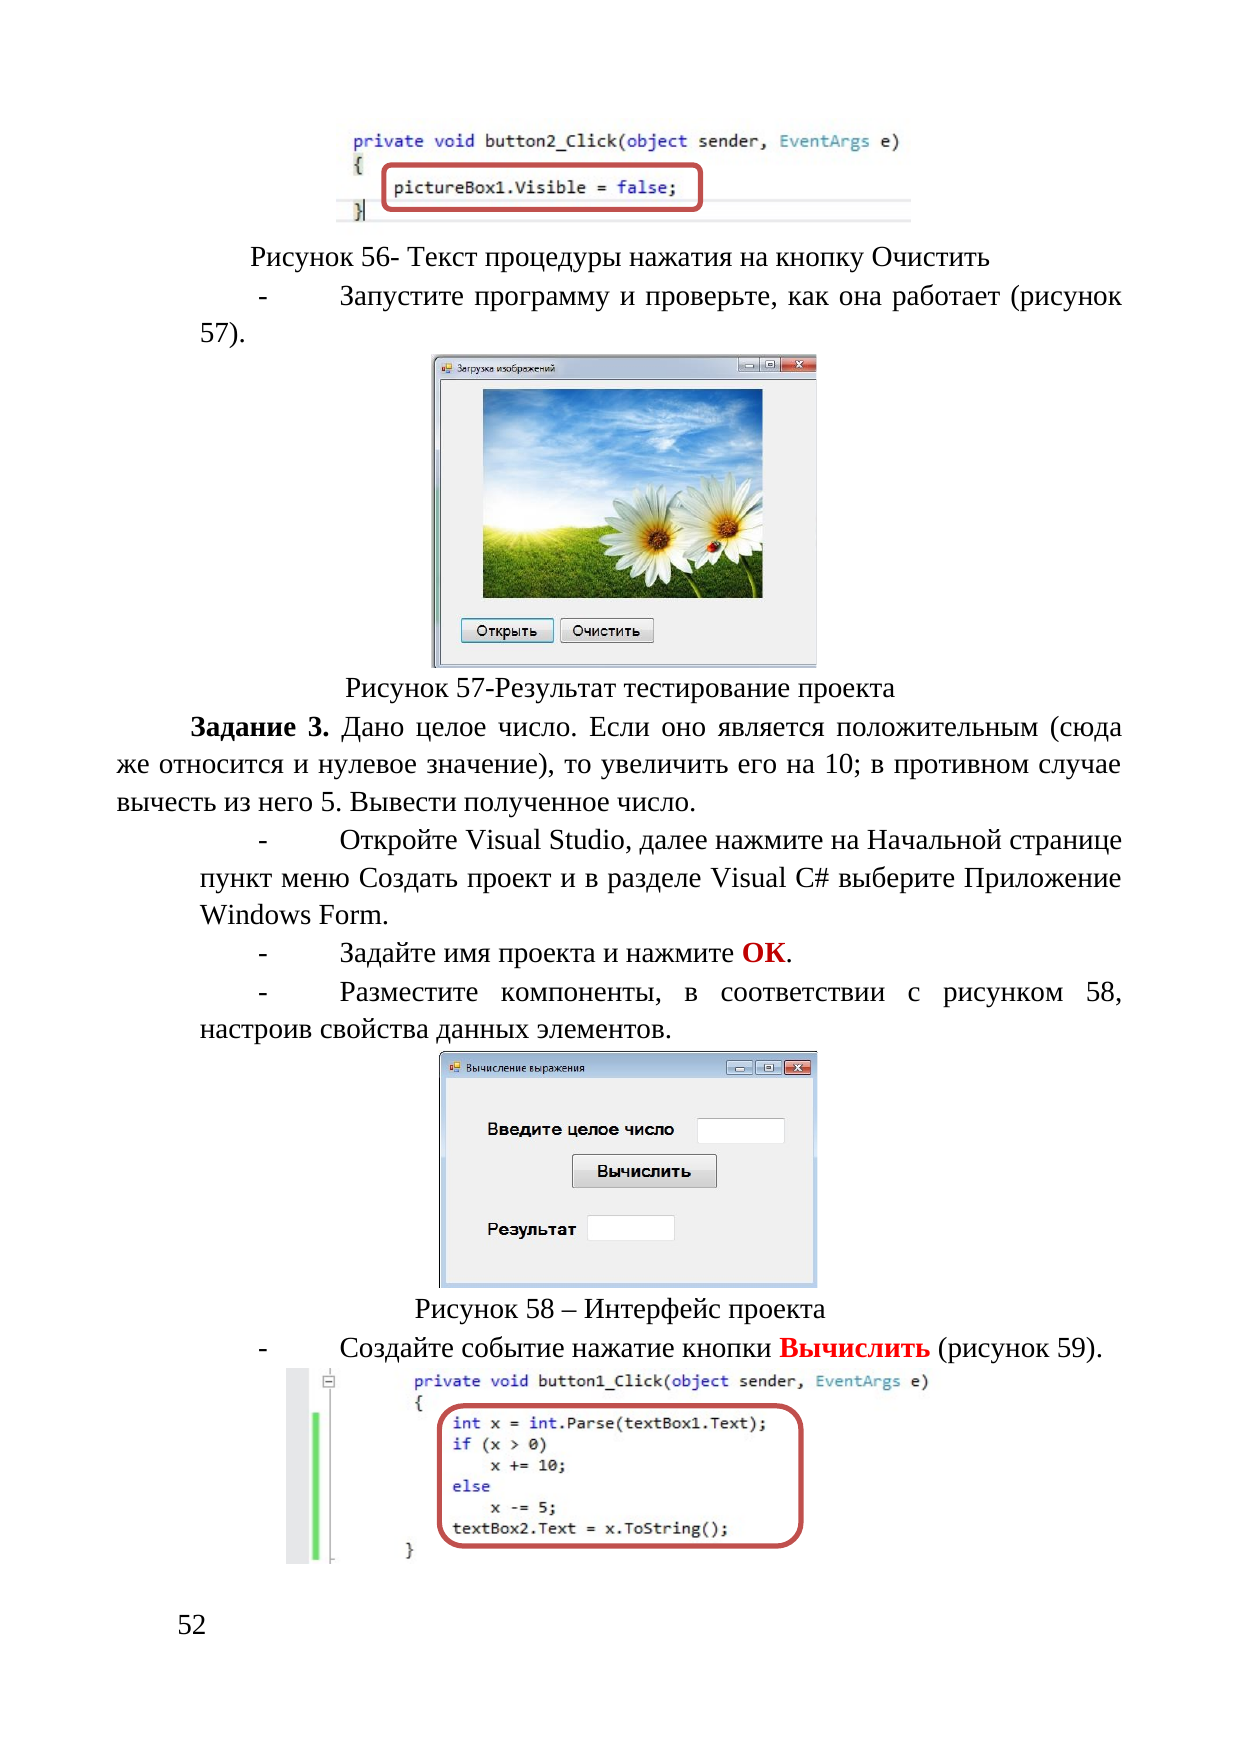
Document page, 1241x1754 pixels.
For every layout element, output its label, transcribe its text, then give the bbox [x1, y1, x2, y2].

list Создайте событие нажатие кнопки Вычислить (рисунок 59). [199, 1330, 1123, 1363]
list Запустите программу и проверьте, как она работает (рисунок 57). [199, 278, 1123, 349]
text Рисунок 56- Текст процедуры нажатия на кнопку Очистить [118, 239, 1122, 273]
picture [431, 354, 817, 668]
picture [336, 118, 911, 237]
list Разместите компоненты, в соответствии с рисунком 58, настроив свойства данных элементов. [199, 974, 1123, 1045]
text Задание 3. Дано целое число. Если оно является положительным (сюда же относится и нулевое значение), то увеличить его на 10; в противном случае вычесть из него 5. Вывести полученное число. [116, 709, 1123, 817]
picture [286, 1368, 949, 1564]
list Откройте Visual Studio, далее нажмите на Начальной странице пункт меню Создать проект и в разделе Visual C# выберите Приложение Windows Form. [199, 822, 1123, 930]
list Задайте имя проекта и нажмите ОК. [199, 936, 1123, 969]
picture [438, 1050, 818, 1288]
text Рисунок 58 – Интерфейс проекта [118, 1291, 1122, 1324]
text Рисунок 57-Результат тестирование проекта [118, 671, 1122, 704]
